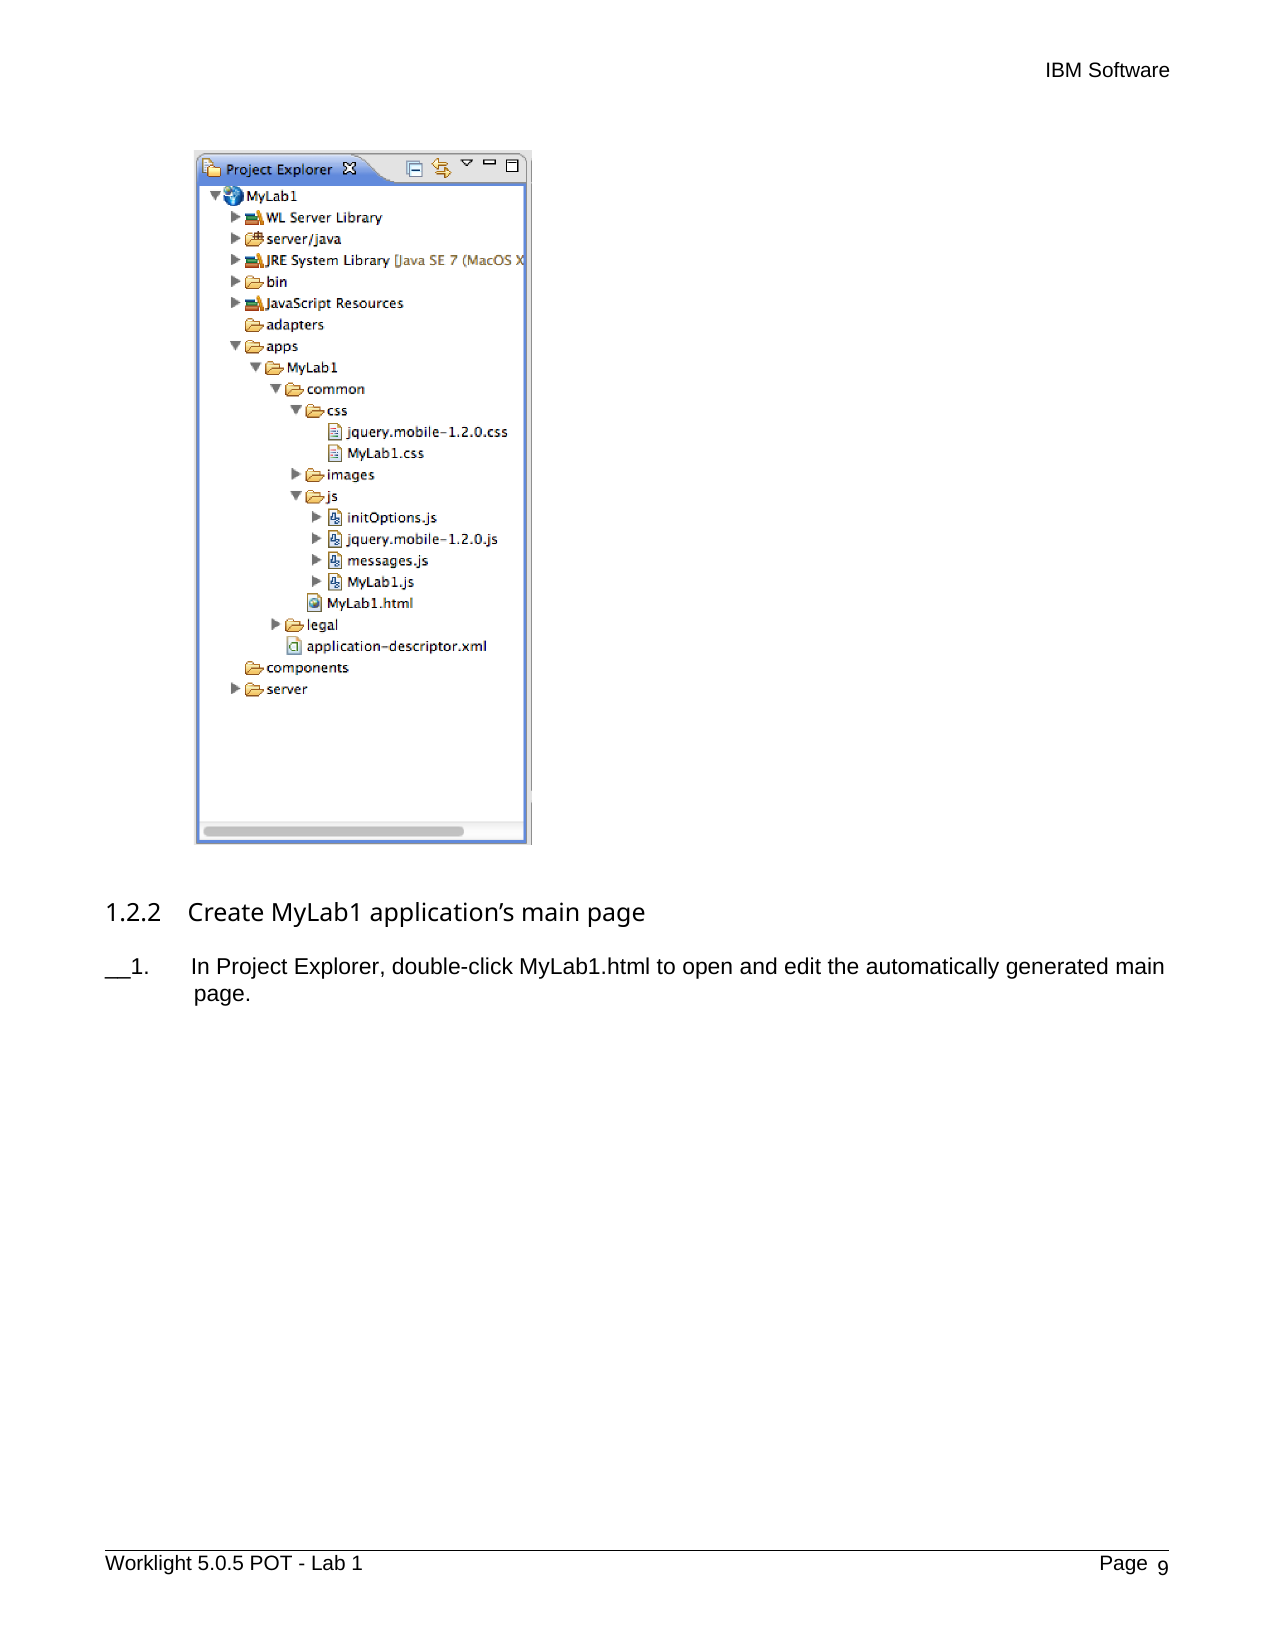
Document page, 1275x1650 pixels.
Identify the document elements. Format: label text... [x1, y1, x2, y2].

list In Project Explorer, double-click MyLab1.html to open and edit the automatically generated main page. [105, 953, 1170, 1006]
subtitle Create MyLab1 application’s main page [105, 894, 1170, 928]
picture [193, 150, 532, 845]
